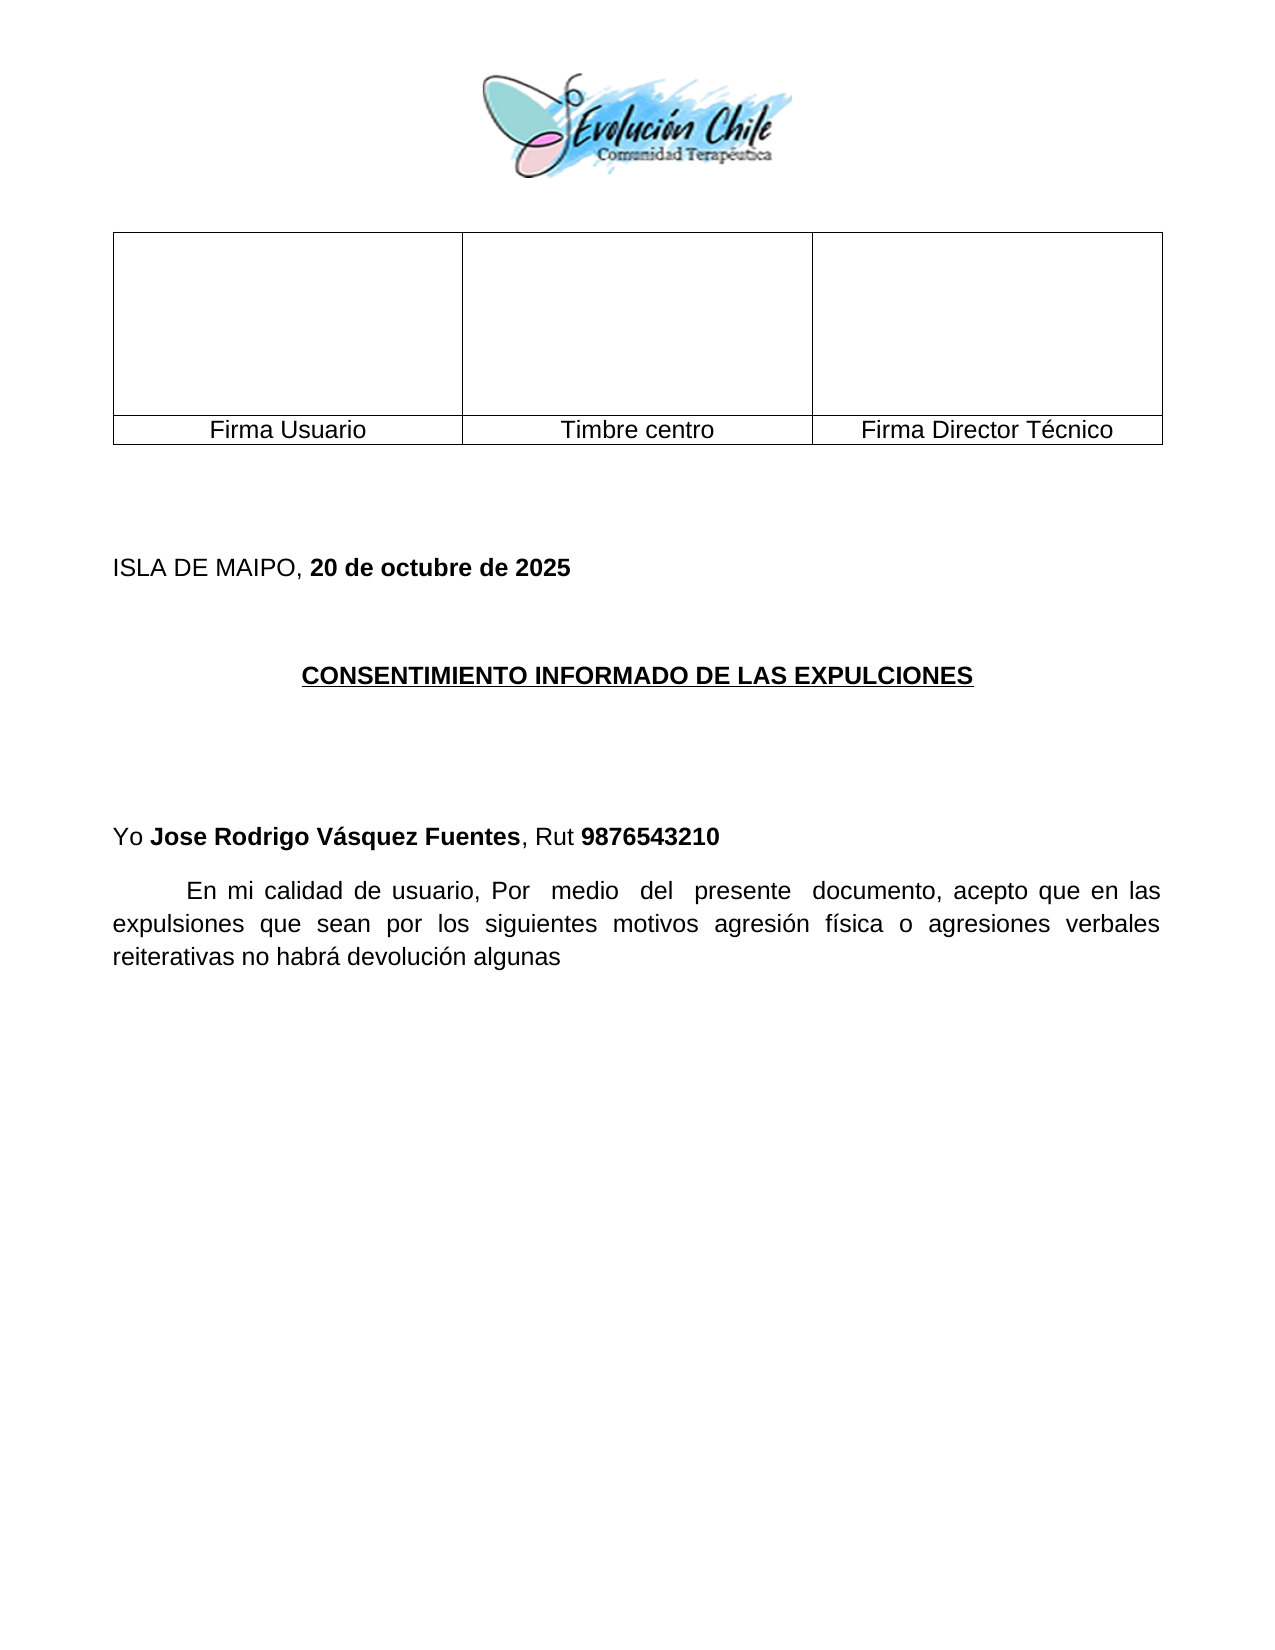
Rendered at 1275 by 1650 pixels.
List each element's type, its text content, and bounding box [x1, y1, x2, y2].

picture [482, 73, 793, 178]
table_cell Firma Usuario [114, 416, 462, 444]
text CONSENTIMIENTO INFORMADO DE LAS EXPULCIONES [112, 661, 1162, 689]
table_header [813, 233, 1162, 414]
table_cell Firma Director Técnico [813, 416, 1162, 444]
table_header [463, 233, 812, 414]
text Yo Jose Rodrigo Vásquez Fuentes, Rut 9876543210 [112, 822, 1162, 851]
table_cell Timbre centro [463, 416, 812, 444]
text En mi calidad de usuario, Por medio del presente documento, acepto que en las expulsiones que sean por los siguientes motivos agresión física o agresiones verbales reiterativas no habrá devolución algunas [112, 876, 1162, 971]
table_header [114, 233, 462, 414]
text ISLA DE MAIPO, 20 de octubre de 2025 [112, 553, 1162, 582]
